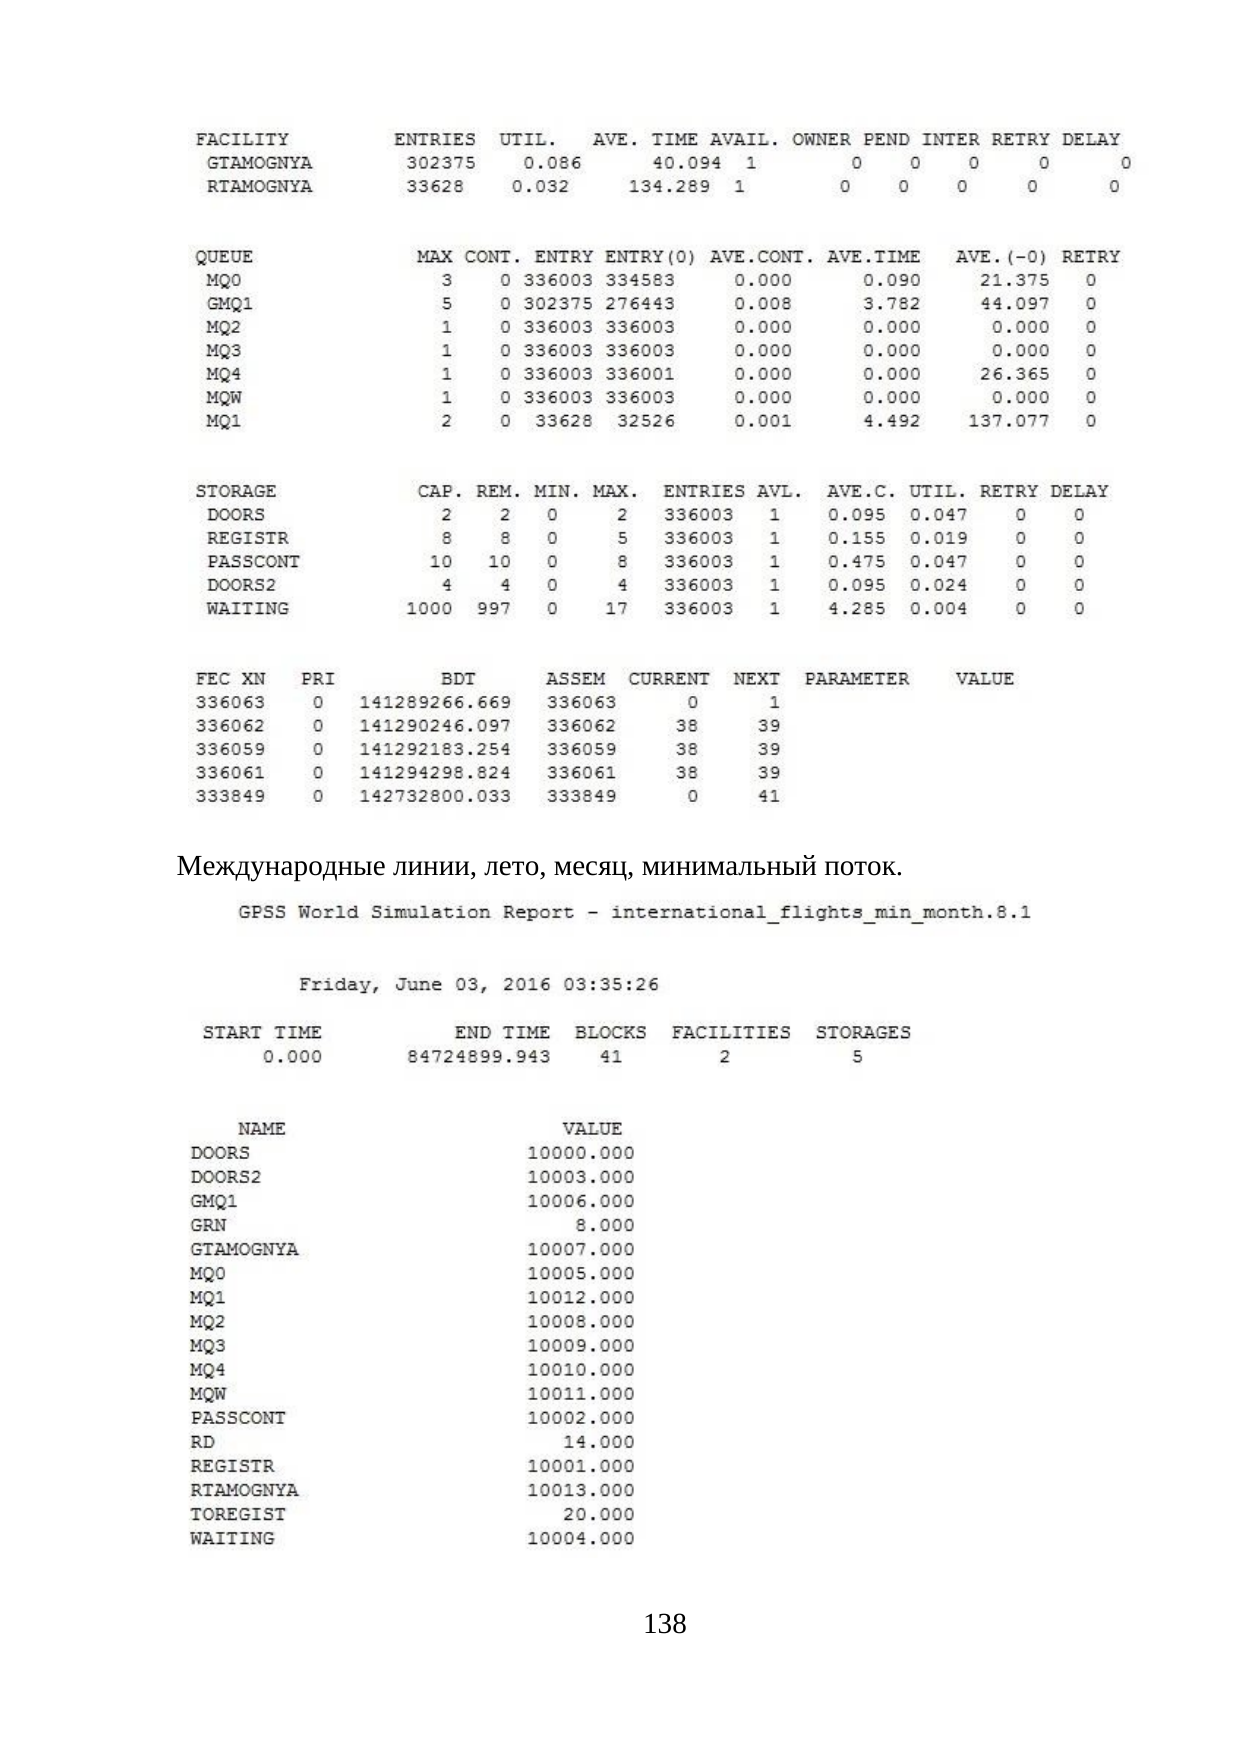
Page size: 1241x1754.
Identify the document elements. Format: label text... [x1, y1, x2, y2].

picture [188, 116, 1160, 824]
picture [165, 888, 1047, 1558]
text Международные линии, лето, месяц, минимальный поток. [176, 848, 1153, 881]
